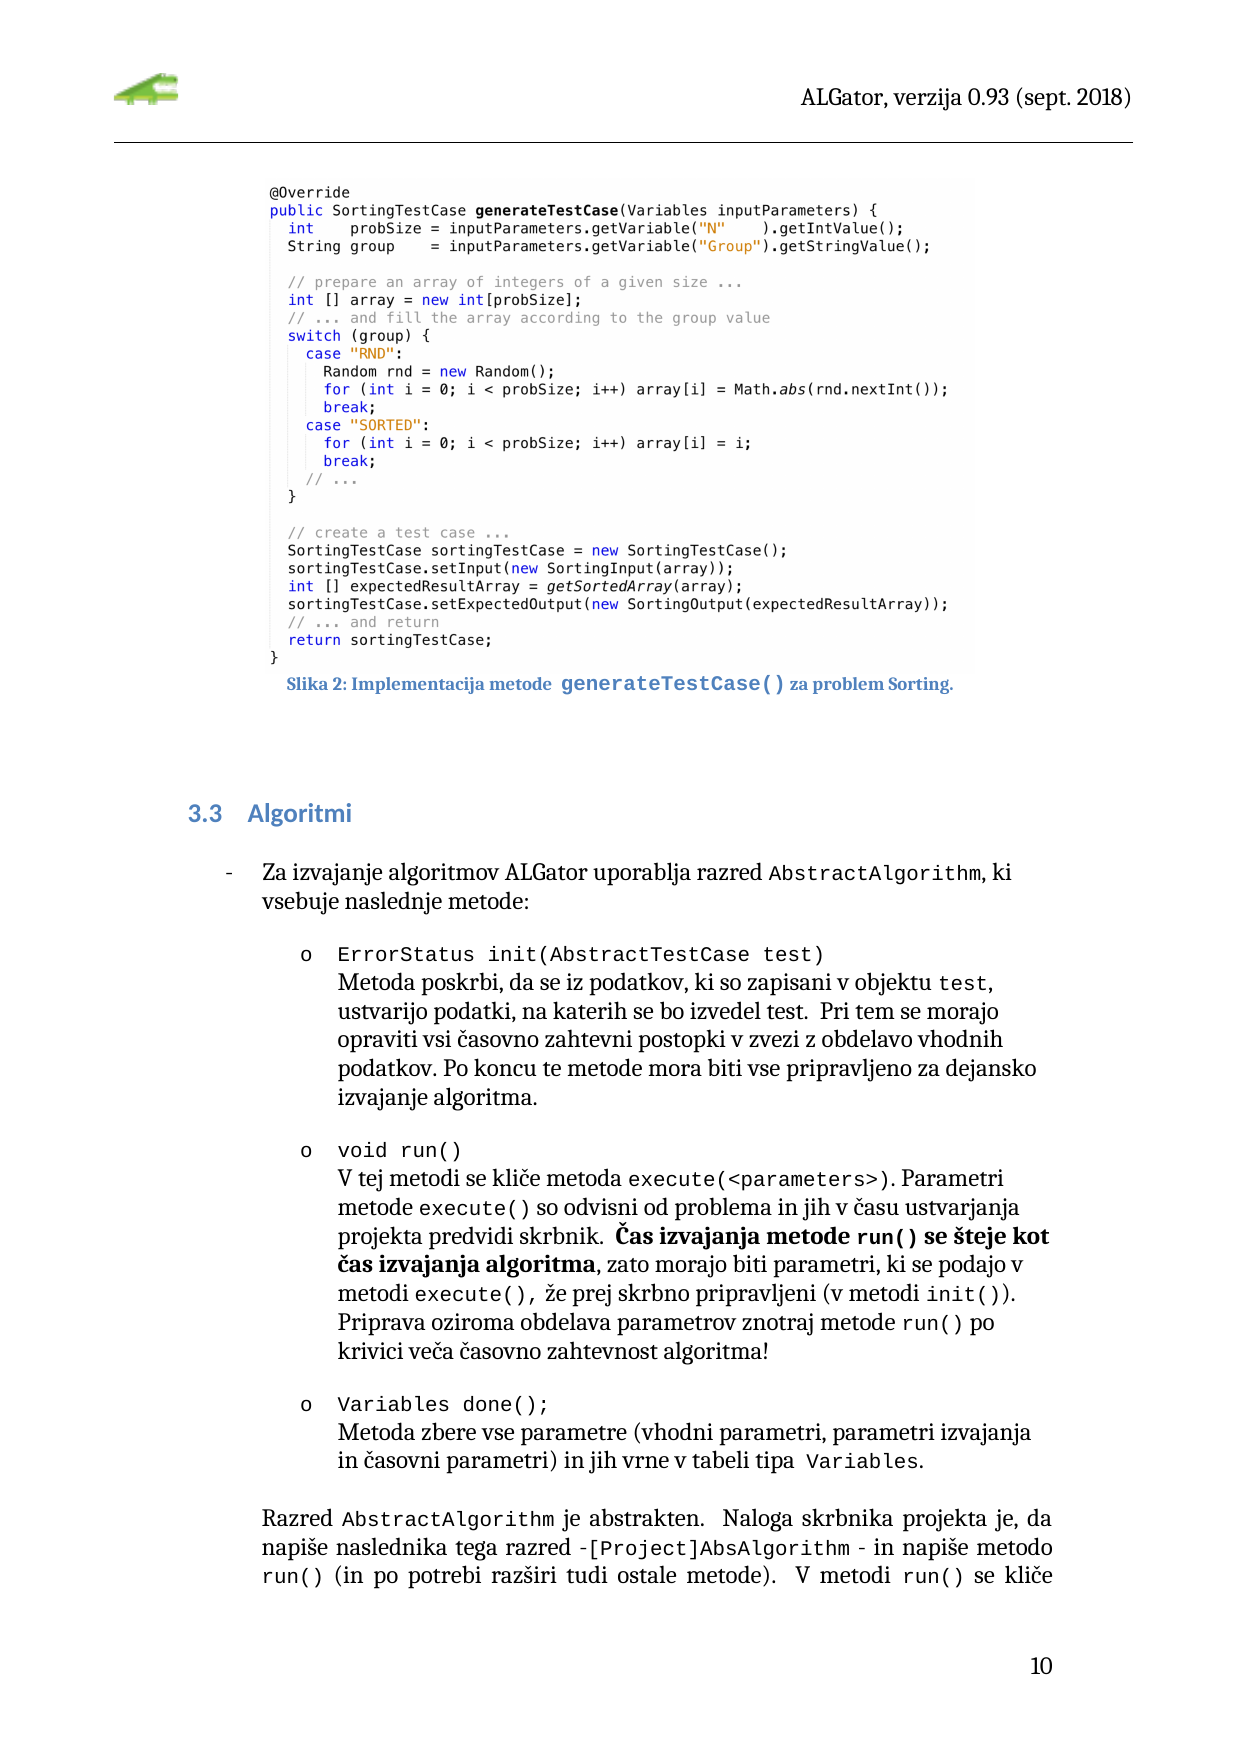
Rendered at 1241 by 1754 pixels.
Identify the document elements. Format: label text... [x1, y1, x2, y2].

picture [265, 178, 976, 674]
list Metoda poskrbi, da se iz podatkov, ki so zapisani v objektu test, ustvarijo podatki, na katerih se bo izvedel test. Pri tem se morajo opraviti vsi časovno zahtevni postopki v zvezi z obdelavo vhodnih podatkov. Po koncu te metode mora biti vse pripravljeno za dejansko izvajanje algoritma. [337, 968, 1053, 1112]
list V tej metodi se kliče metoda execute(<parameters>). Parametri metode execute() so odvisni od problema in jih v času ustvarjanja projekta predvidi skrbnik. Čas izvajanja metode run() se šteje kot čas izvajanja algoritma, zato morajo biti parametri, ki se podajo v metodi execute(), že prej skrbno pripravljeni (v metodi init()). Priprava oziroma obdelava parametrov znotraj metode run() po krivici veča časovno zahtevnost algoritma! [337, 1164, 1053, 1365]
list Variables done(); [300, 1394, 1053, 1418]
list Za izvajanje algoritmov ALGator uporablja razred AbstractAlgorithm, ki vsebuje naslednje metode: [225, 858, 1053, 916]
list void run() [300, 1140, 1053, 1164]
text Slika 2: Implementacija metode generateTestCase() za problem Sorting. [187, 673, 1053, 697]
picture [113, 73, 179, 105]
subtitle Algoritmi [187, 796, 1053, 829]
list Metoda zbere vse parametre (vhodni parametri, parametri izvajanja in časovni parametri) in jih vrne v tabeli tipa Variables. [337, 1418, 1053, 1475]
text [261, 1504, 1053, 1590]
list ErrorStatus init(AbstractTestCase test) [300, 944, 1053, 968]
